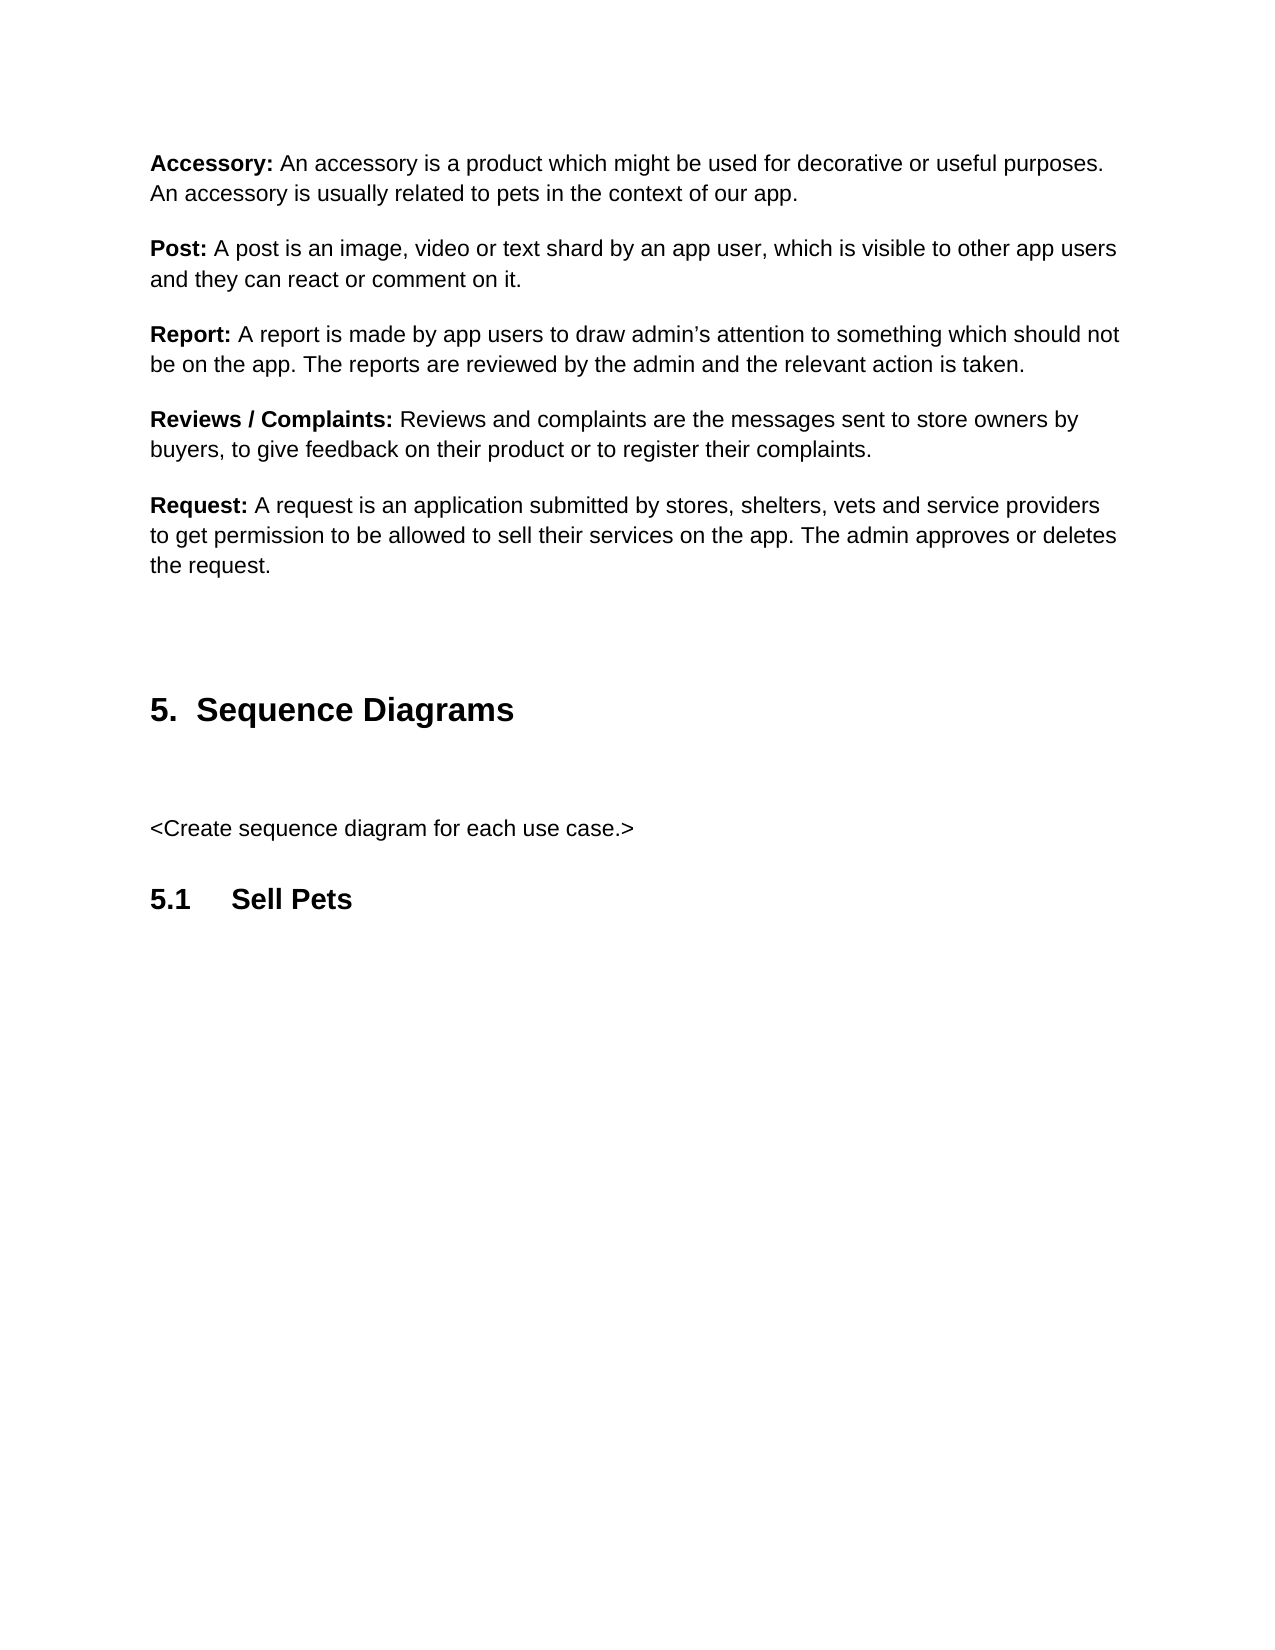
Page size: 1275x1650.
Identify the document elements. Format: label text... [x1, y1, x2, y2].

text <Create sequence diagram for each use case.> [150, 815, 1125, 841]
text Report: A report is made by app users to draw admin’s attention to something which should not be on the app. The reports are reviewed by the admin and the relevant action is taken. [150, 321, 1125, 377]
subtitle 5. Sequence Diagrams [150, 690, 1125, 729]
text Reviews / Complaints: Reviews and complaints are the messages sent to store owners by buyers, to give feedback on their product or to register their complaints. [150, 406, 1125, 463]
text Accessory: An accessory is a product which might be used for decorative or useful purposes. An accessory is usually related to pets in the context of our app. [150, 150, 1125, 207]
text Post: A post is an image, video or text shard by an app user, which is visible to other app users and they can react or comment on it. [150, 235, 1125, 292]
subtitle 5.1 Sell Pets [150, 882, 1125, 916]
text Request: A request is an application submitted by stores, shelters, vets and service providers to get permission to be allowed to sell their services on the app. The admin approves or deletes the request. [150, 492, 1125, 578]
